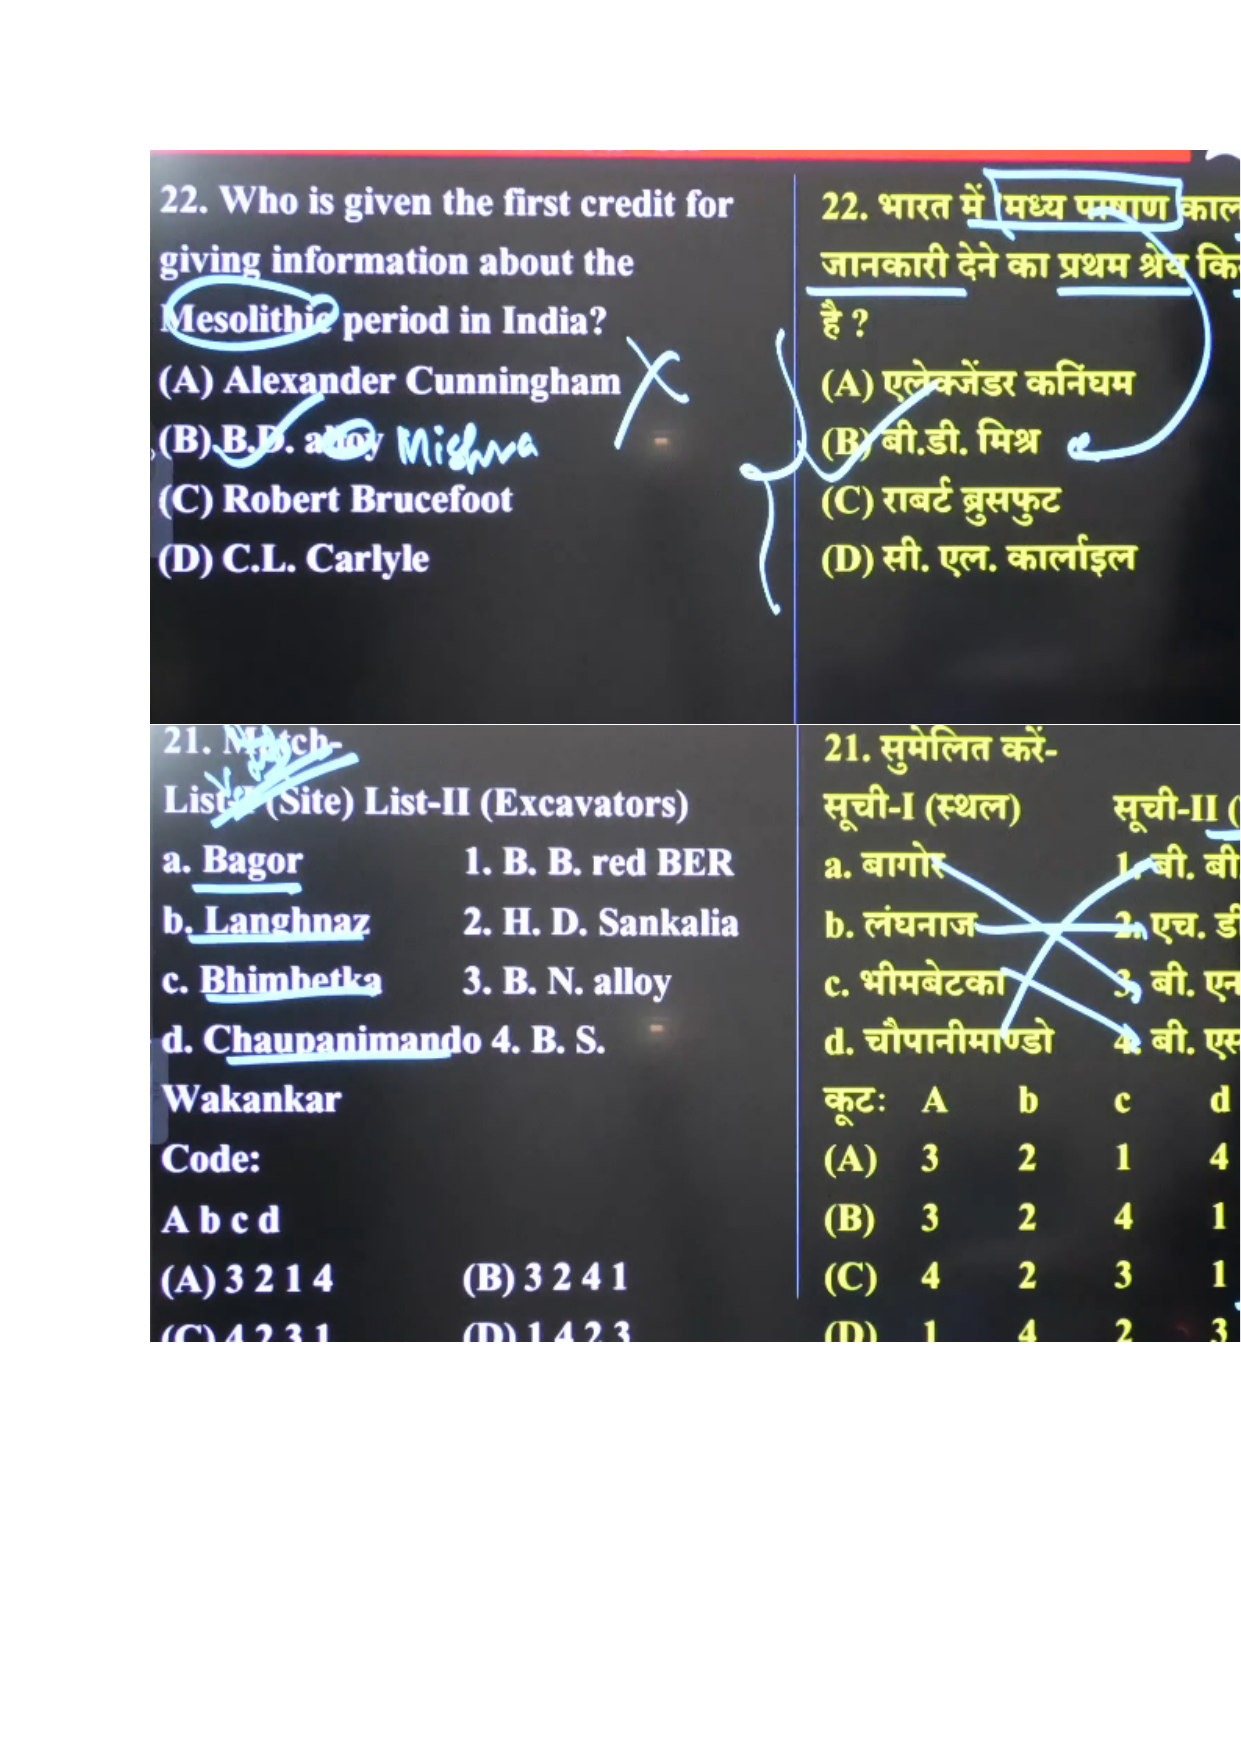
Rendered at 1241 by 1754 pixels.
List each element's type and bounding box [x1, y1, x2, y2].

picture [150, 150, 1241, 724]
picture [150, 725, 1241, 1342]
